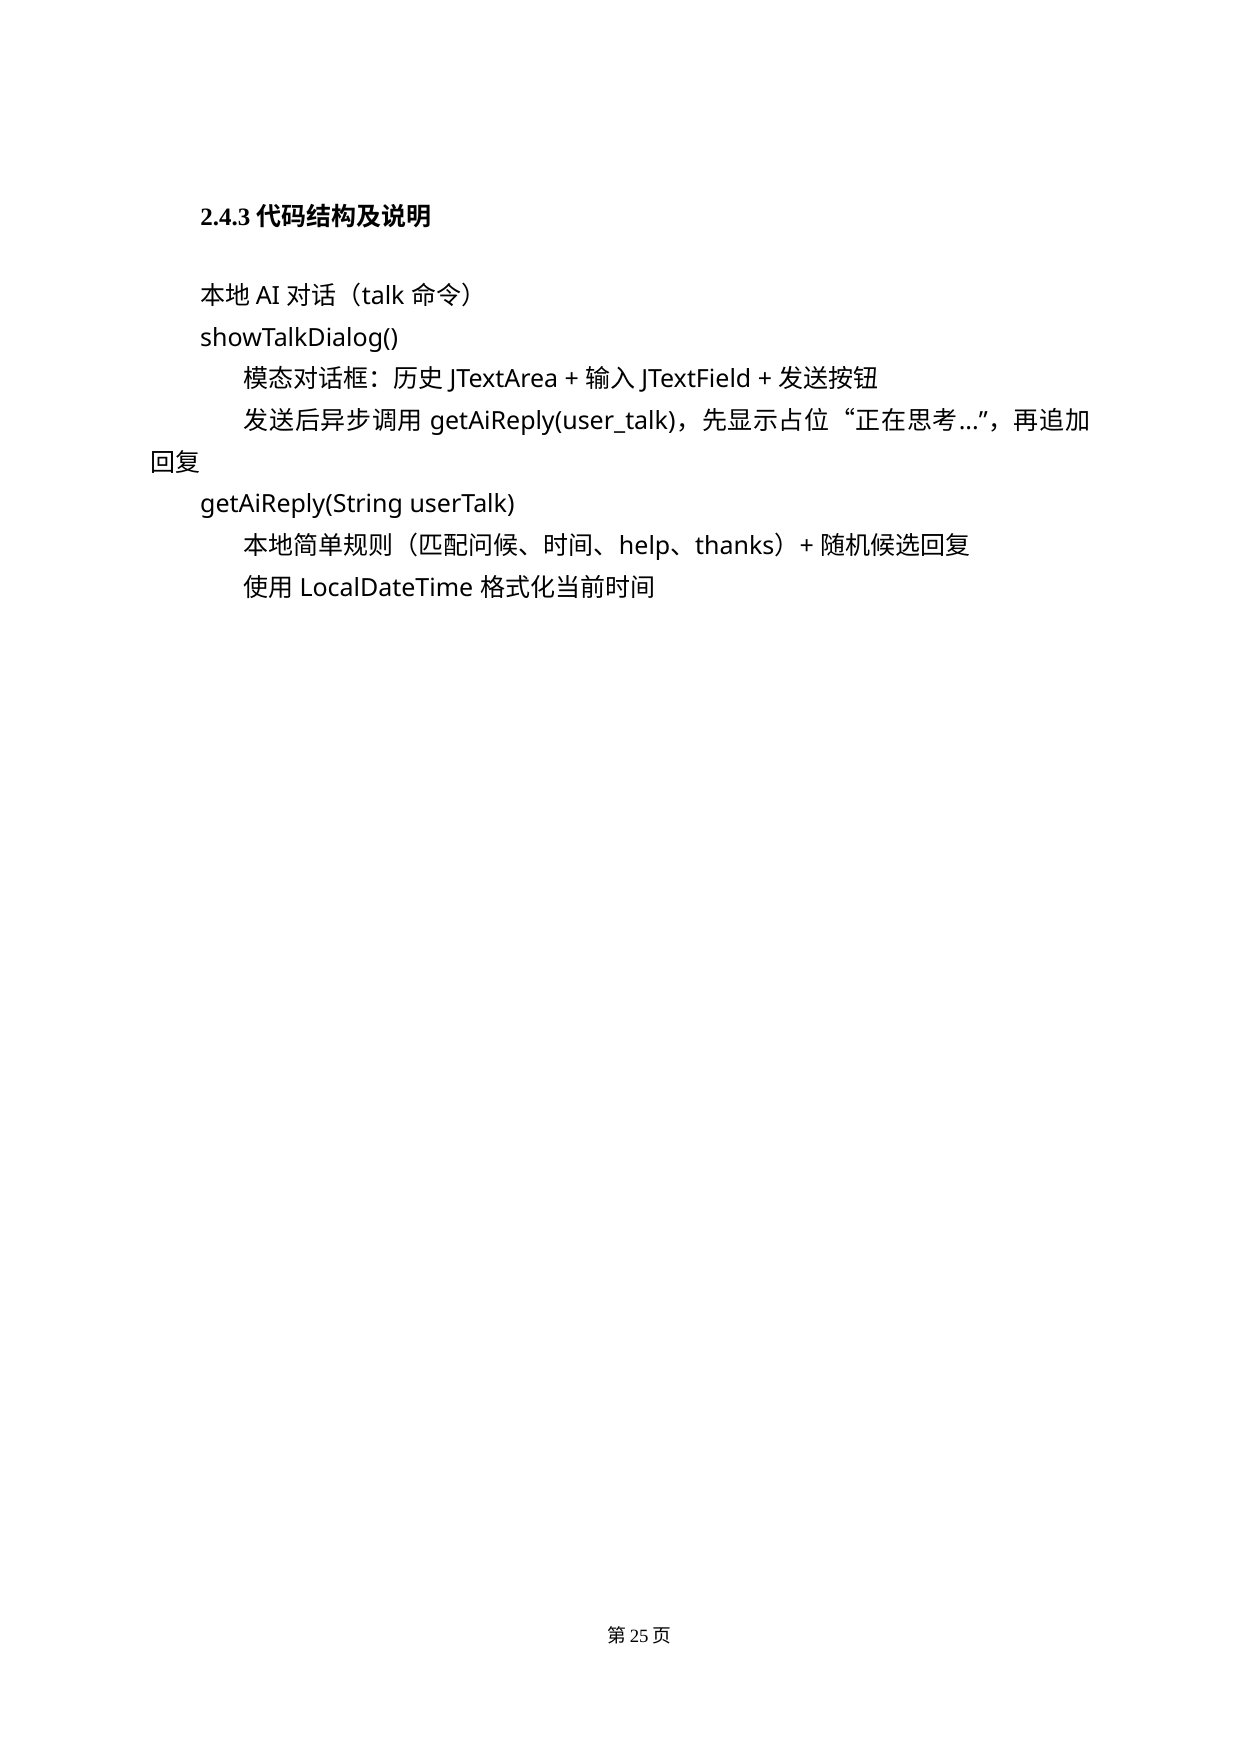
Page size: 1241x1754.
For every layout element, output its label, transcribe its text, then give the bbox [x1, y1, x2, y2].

text 发送后异步调用 getAiReply(user_talk)，先显示占位“正在思考...”，再追加回复 [150, 396, 1090, 479]
text 本地简单规则（匹配问候、时间、help、thanks）+ 随机候选回复 [150, 521, 1090, 563]
text 使用 LocalDateTime 格式化当前时间 [150, 563, 1090, 604]
text showTalkDialog() [150, 313, 1090, 354]
text 模态对话框：历史 JTextArea + 输入 JTextField + 发送按钮 [150, 354, 1090, 396]
text getAiReply(String userTalk) [150, 479, 1090, 521]
text 本地 AI 对话（talk 命令） [150, 271, 1090, 313]
subtitle 2.4.3 代码结构及说明 [150, 196, 1090, 232]
